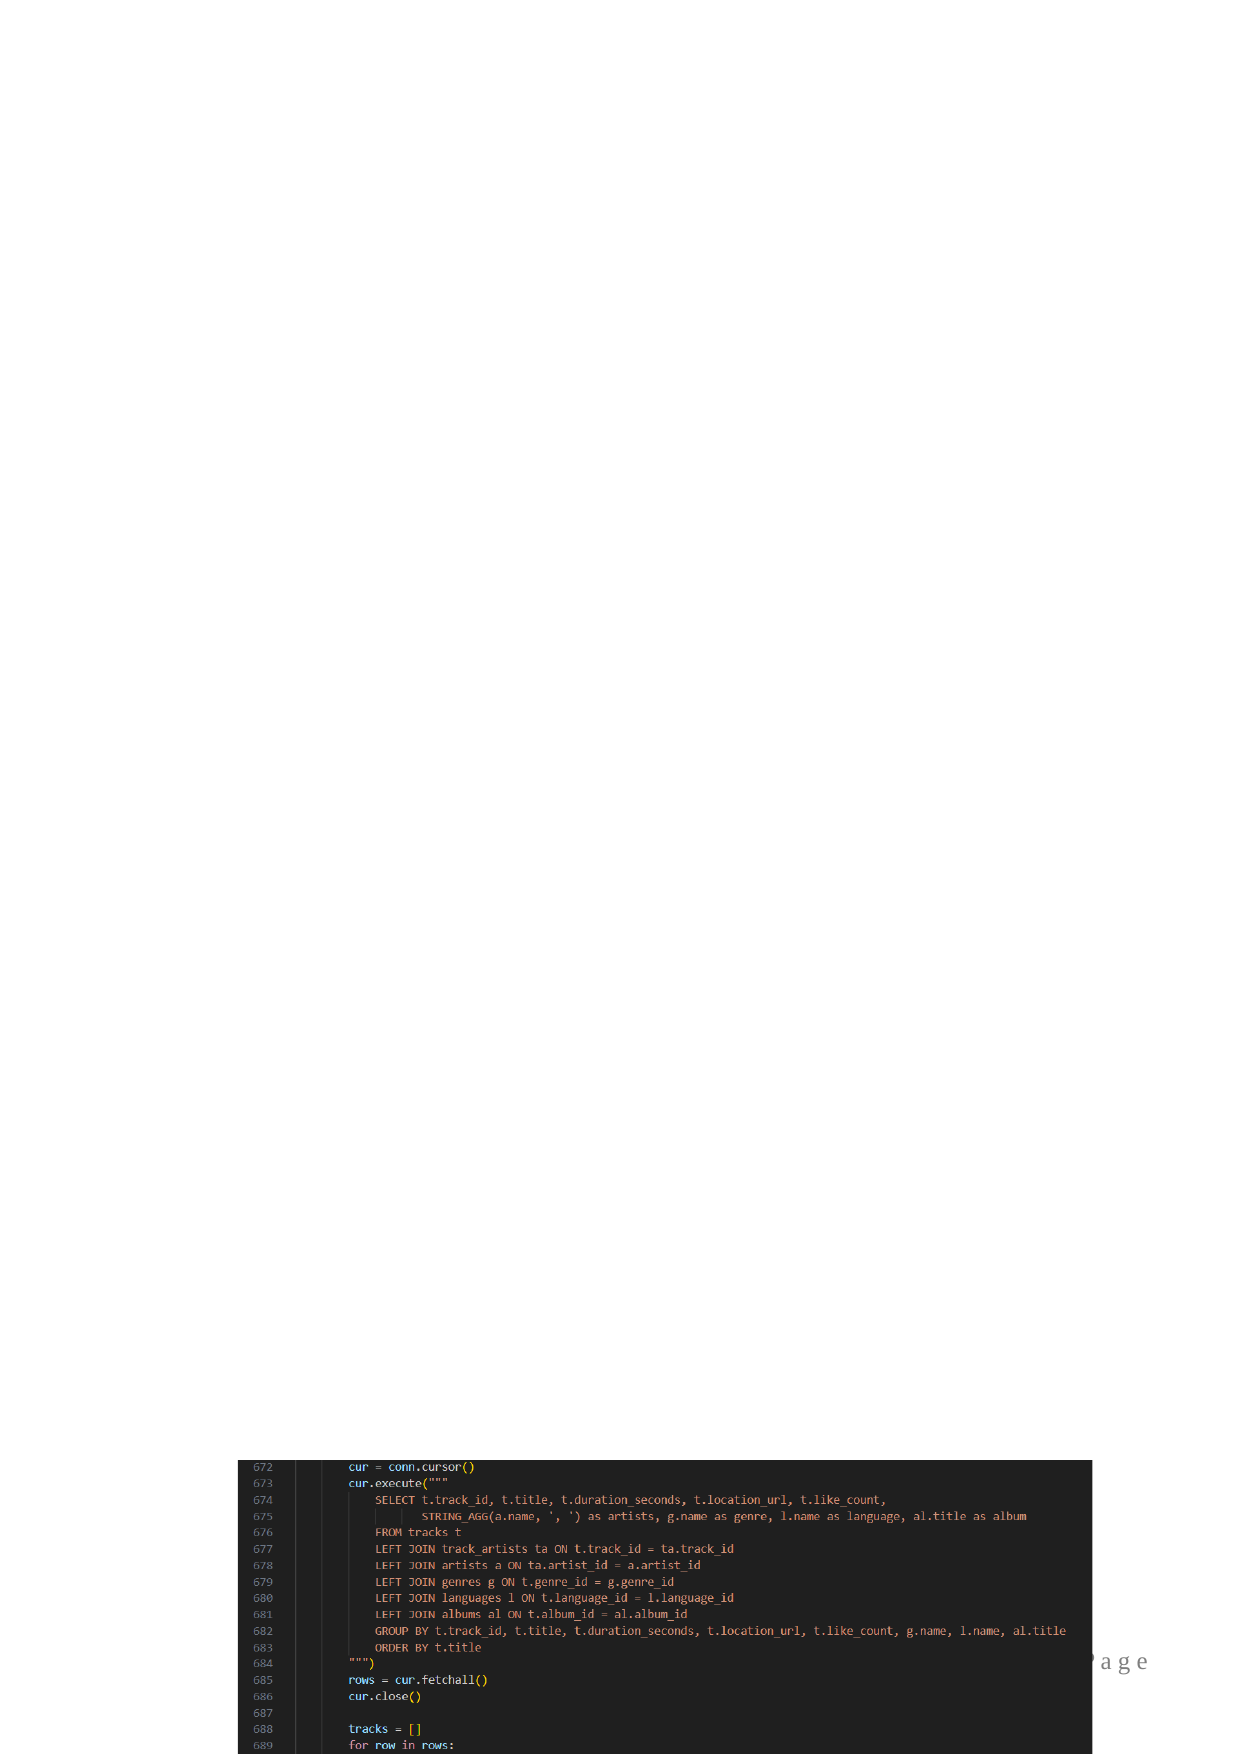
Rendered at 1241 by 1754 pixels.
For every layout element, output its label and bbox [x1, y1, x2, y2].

picture [237, 1460, 1093, 1754]
